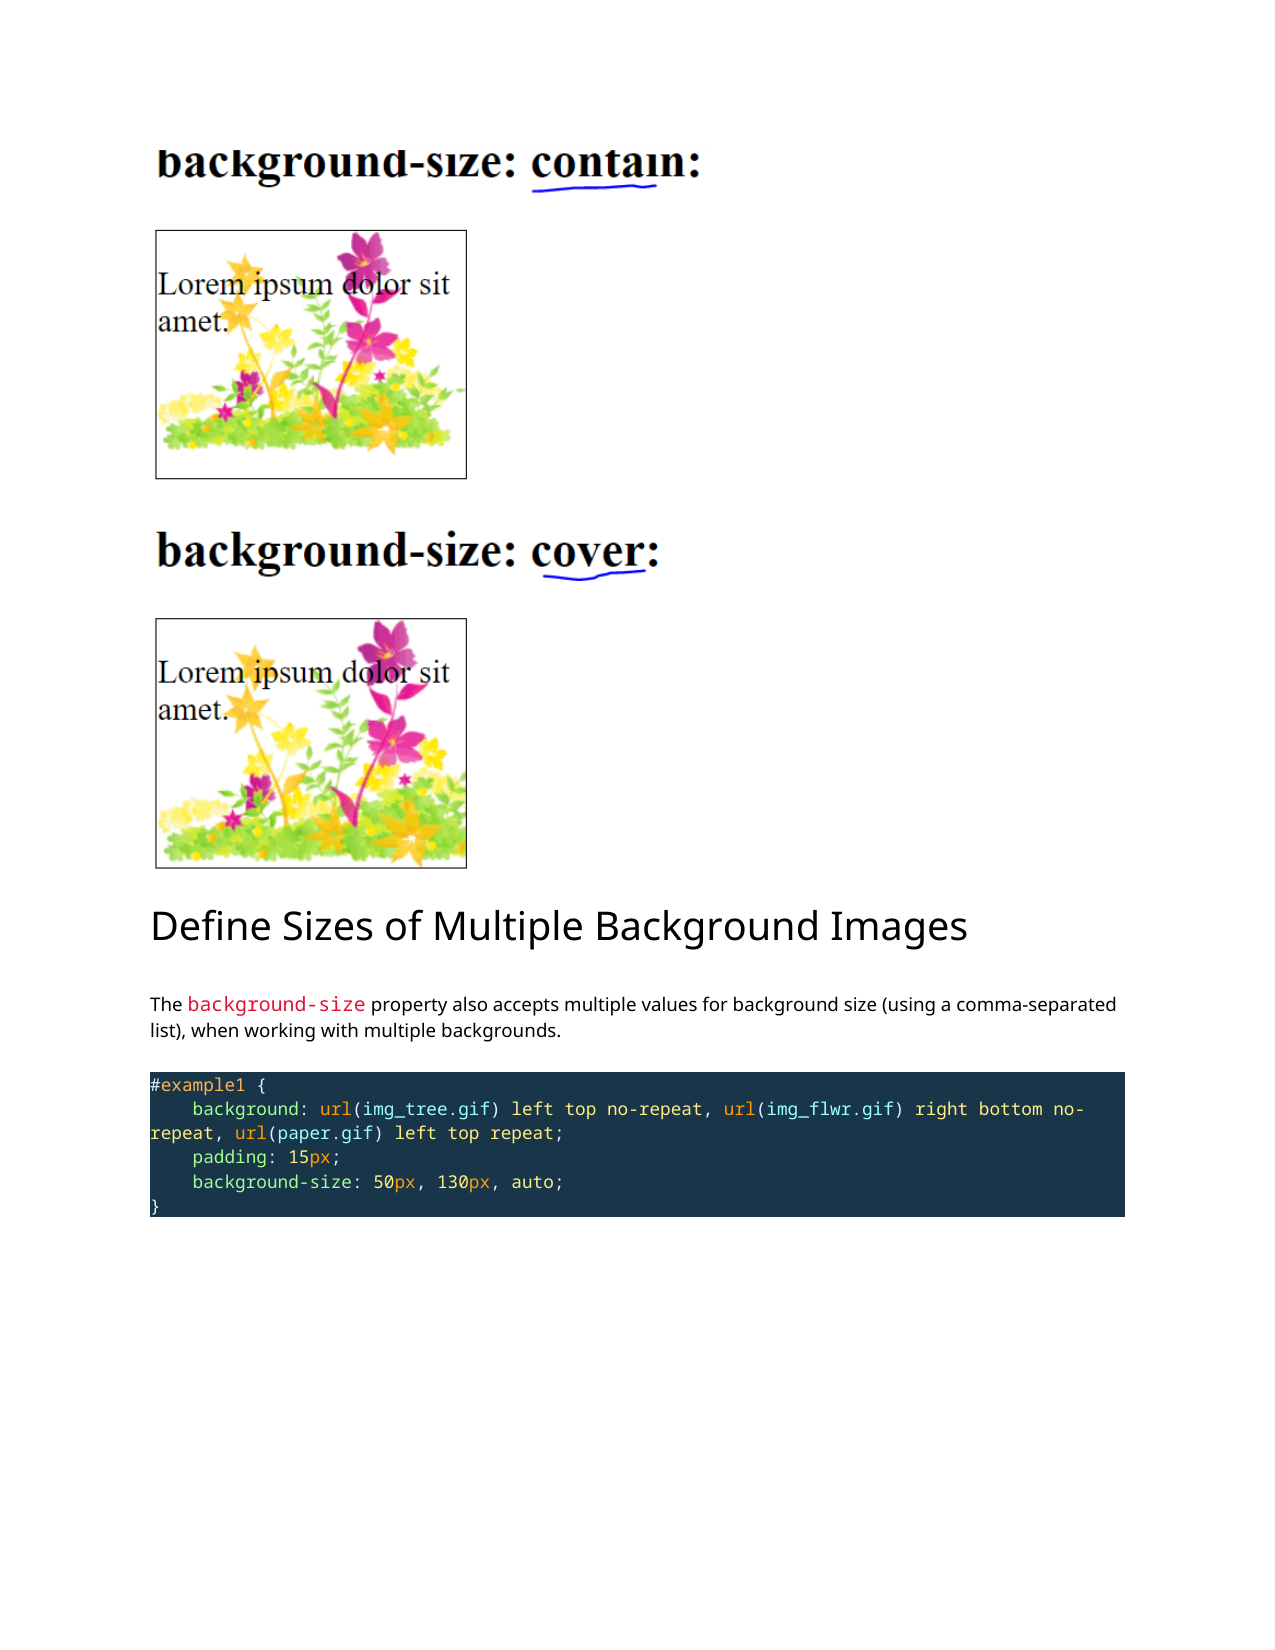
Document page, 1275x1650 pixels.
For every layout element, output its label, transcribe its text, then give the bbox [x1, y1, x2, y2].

text background: url(img_tree.gif) left top no-repeat, url(img_flwr.gif) right bottom no-repeat, url(paper.gif) left top repeat; [150, 1097, 1125, 1145]
text } [150, 1193, 1125, 1217]
text background-size: 50px, 130px, auto; [150, 1169, 1125, 1193]
subtitle Define Sizes of Multiple Background Images [150, 898, 1125, 952]
picture [150, 150, 714, 873]
text padding: 15px; [150, 1145, 1125, 1169]
text #example1 { [150, 1072, 1125, 1097]
text The background-size property also accepts multiple values for background size (using a comma-separated list), when working with multiple backgrounds. [150, 990, 1125, 1042]
